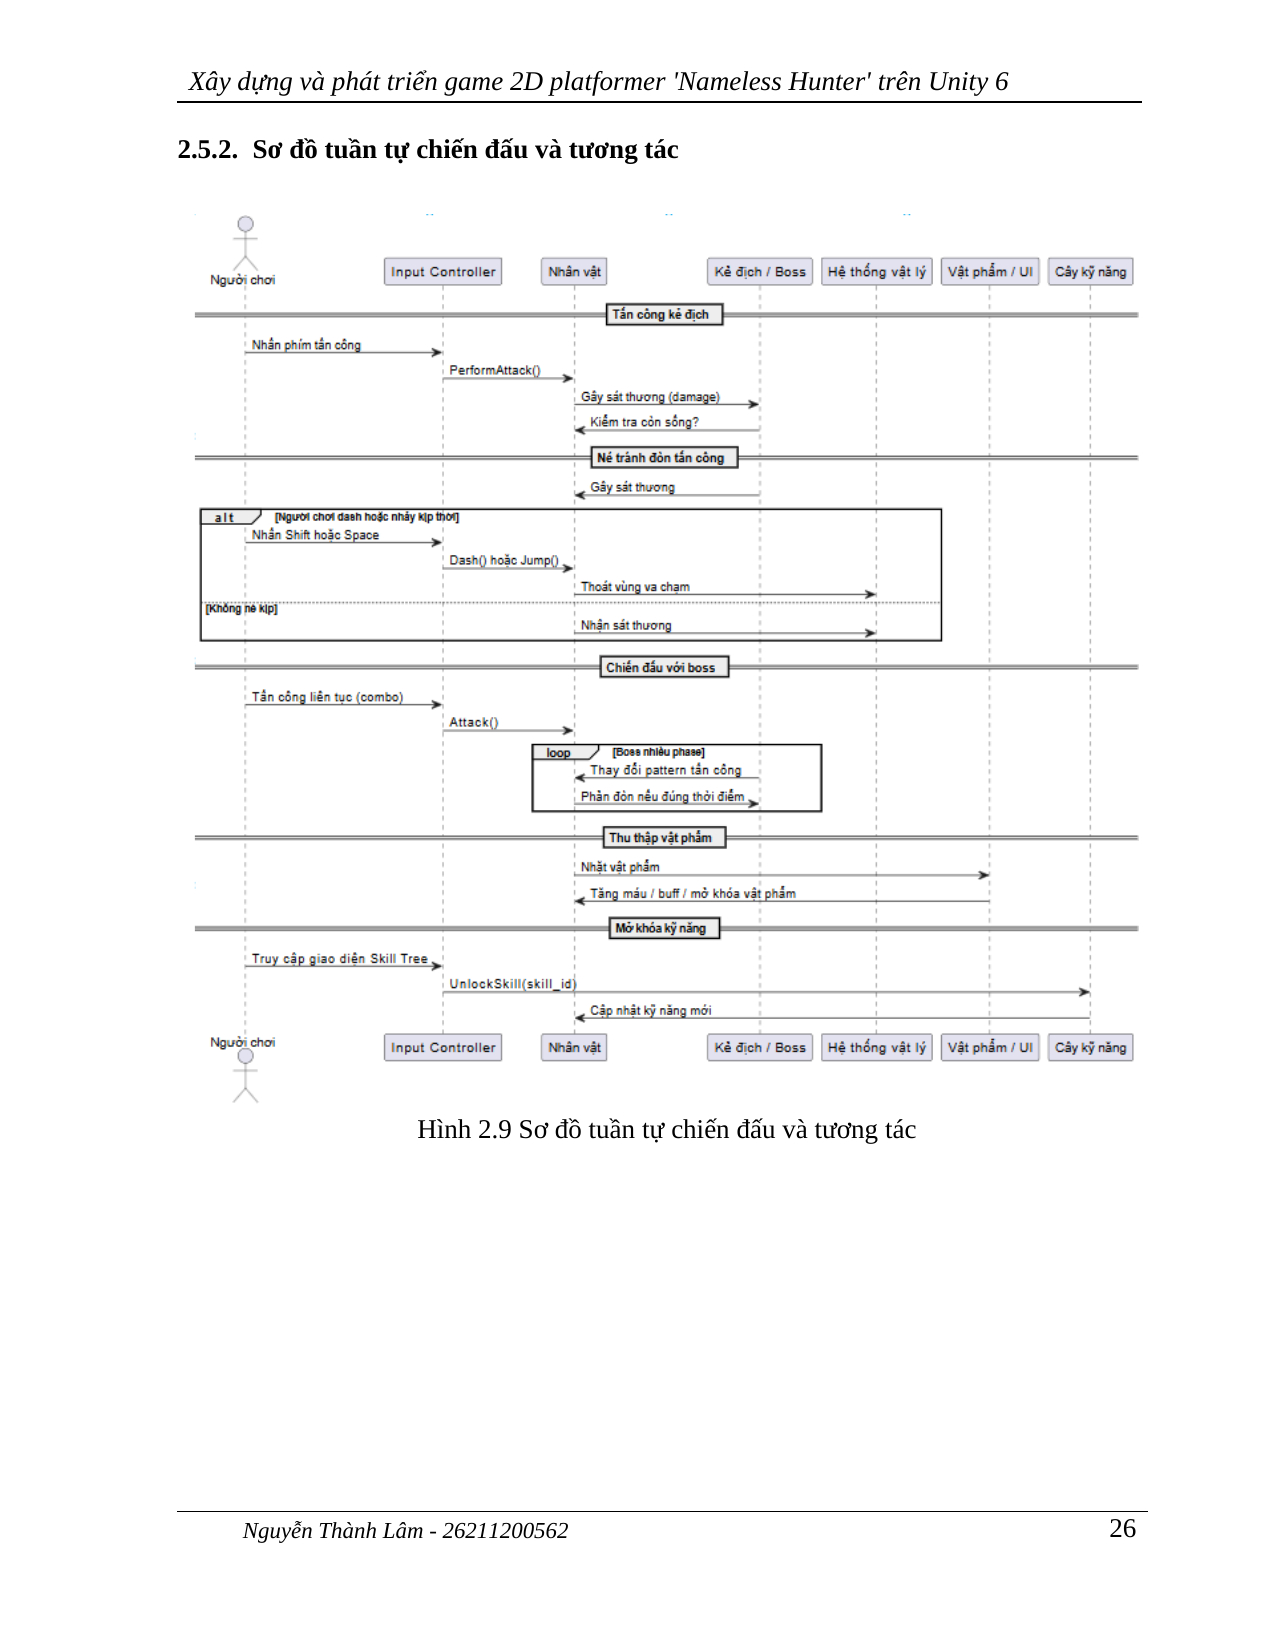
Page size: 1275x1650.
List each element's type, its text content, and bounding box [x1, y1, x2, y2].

picture [194, 214, 1139, 1104]
text Hình 2.9 Sơ đồ tuần tự chiến đấu và tương tác [177, 1113, 1156, 1144]
subtitle Sơ đồ tuần tự chiến đấu và tương tác [177, 134, 1156, 165]
